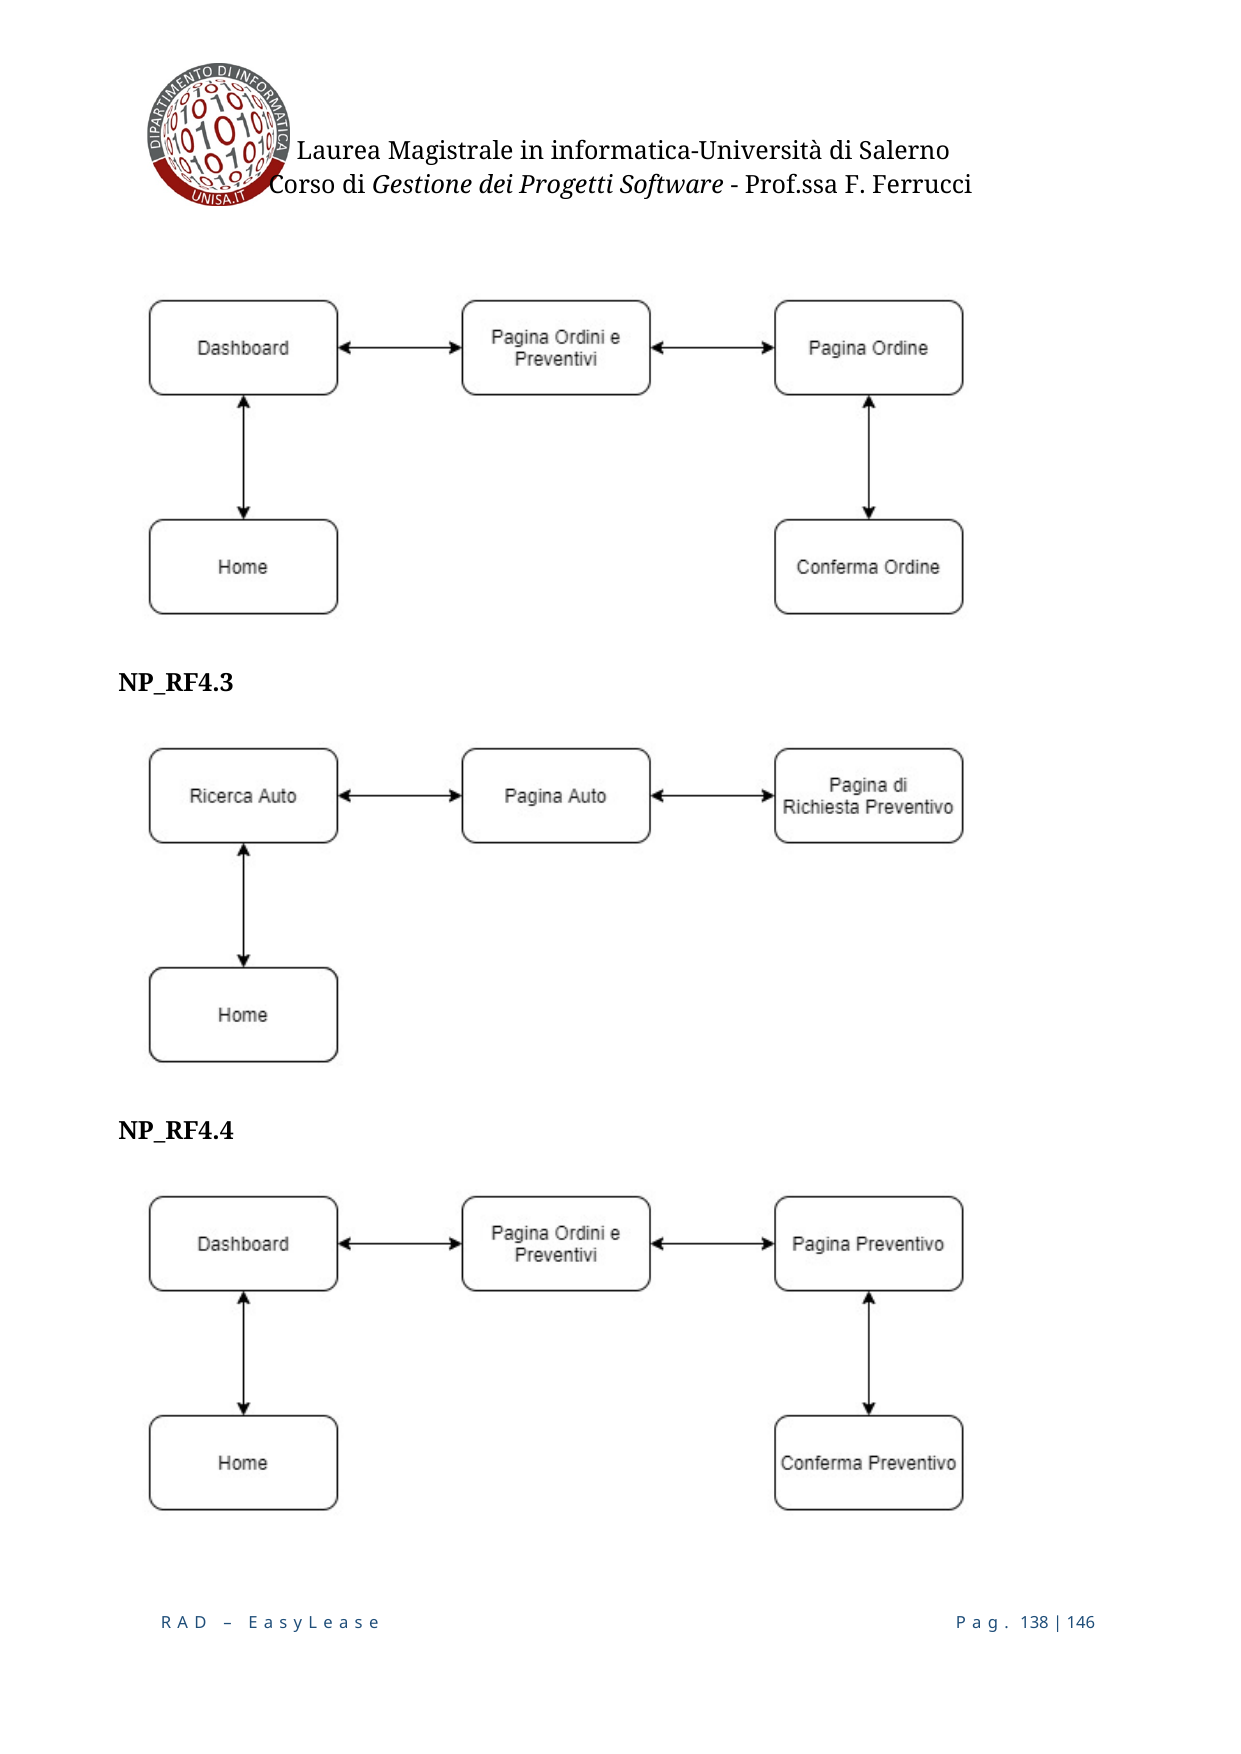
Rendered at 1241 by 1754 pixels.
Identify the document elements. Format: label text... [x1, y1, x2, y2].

picture [118, 717, 995, 1094]
picture [147, 63, 290, 206]
text NP_RF4.4 [118, 1112, 1122, 1147]
text NP_RF4.3 [118, 664, 1122, 698]
picture [118, 1166, 995, 1542]
picture [118, 269, 995, 646]
